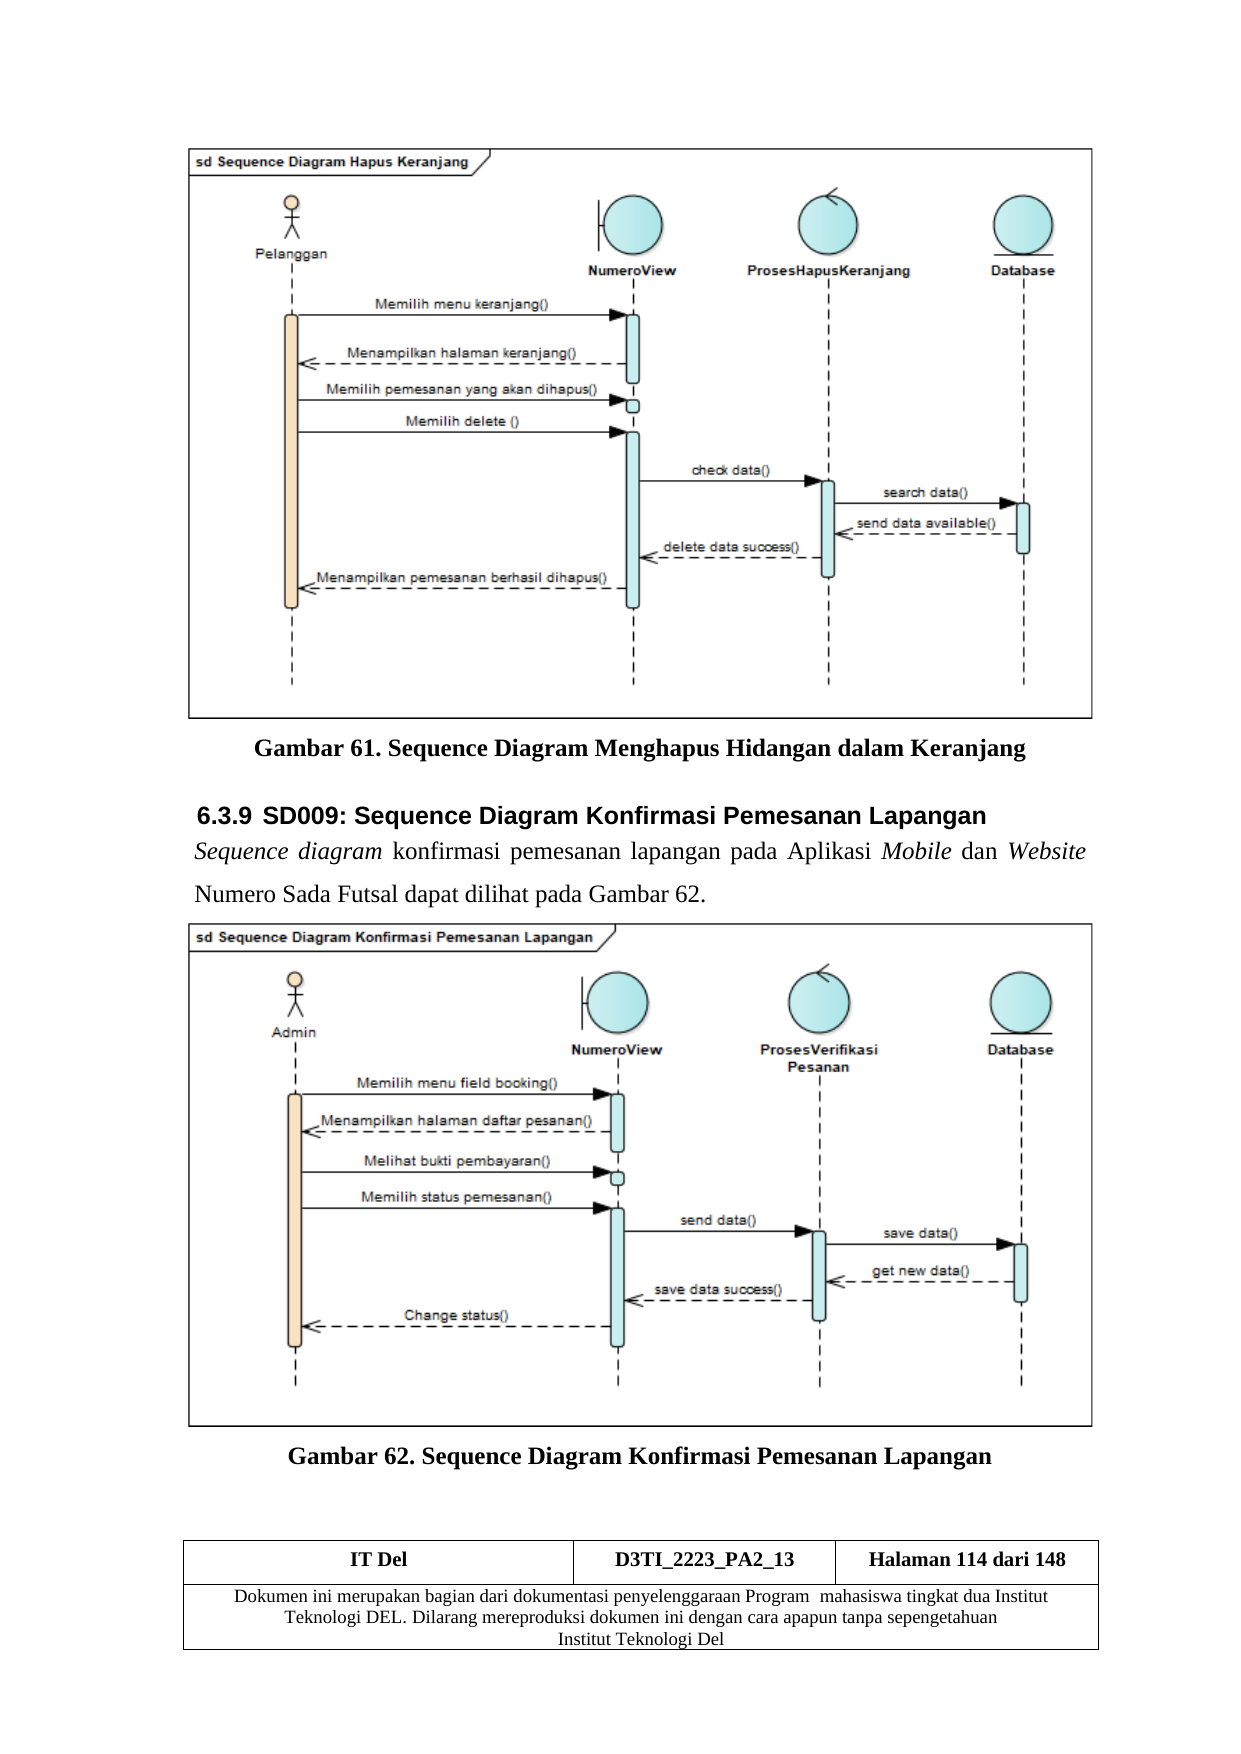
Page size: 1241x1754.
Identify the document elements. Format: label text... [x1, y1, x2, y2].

text Gambar 62. Sequence Diagram Konfirmasi Pemesanan Lapangan [187, 1441, 1092, 1469]
picture [187, 147, 1093, 719]
subtitle SD009: Sequence Diagram Konfirmasi Pemesanan Lapangan [197, 801, 1092, 830]
text Gambar 61. Sequence Diagram Menghapus Hidangan dalam Keranjang [187, 733, 1092, 762]
text Sequence diagram konfirmasi pemesanan lapangan pada Aplikasi Mobile dan Website Numero Sada Futsal dapat dilihat pada Gambar 62. [194, 836, 1086, 908]
picture [187, 922, 1093, 1427]
